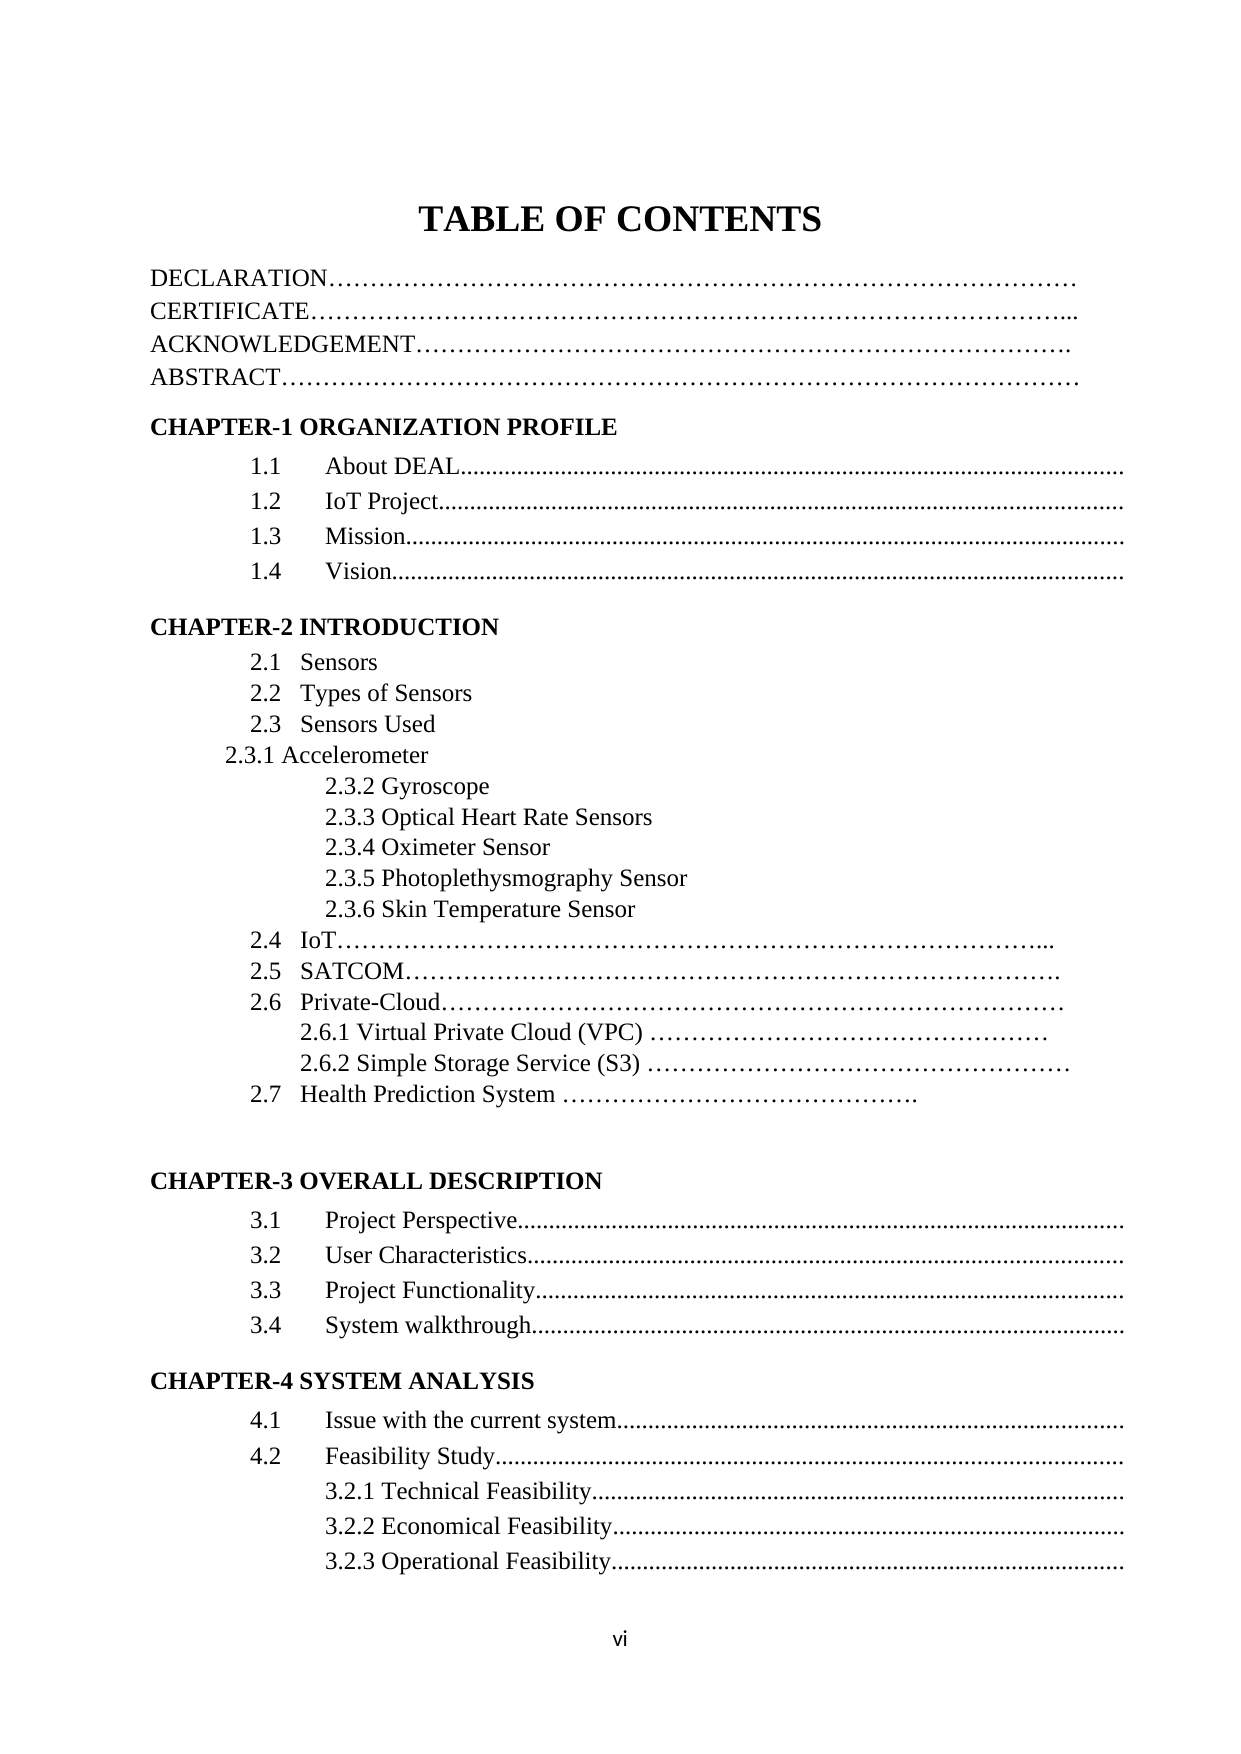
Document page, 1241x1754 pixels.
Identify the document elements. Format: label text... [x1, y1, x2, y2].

text 3.2.1 Technical Feasibility [250, 1476, 1090, 1504]
text 2.3 Sensors Used [250, 709, 1090, 738]
text CHAPTER-1 ORGANIZATION PROFILE [150, 412, 1090, 441]
text 2.6.1 Virtual Private Cloud (VPC) ………………………………………… [250, 1017, 1090, 1046]
text 2.3.6 Skin Temperature Sensor [250, 894, 1090, 923]
list DECLARATION……………………………………………………………………………… [150, 263, 1090, 292]
text 2.1 Sensors [250, 647, 1090, 676]
text 3.3 Project Functionality [250, 1275, 1090, 1304]
text 2.4 IoT…………………………………………………………………………... [250, 925, 1090, 954]
text 3.2.3 Operational Feasibility [250, 1546, 1090, 1575]
text 2.6.2 Simple Storage Service (S3) …………………………………………… [250, 1048, 1090, 1077]
text 2.6 Private-Cloud………………………………………………………………… [250, 987, 1090, 1015]
text CHAPTER-2 INTRODUCTION [150, 612, 1090, 641]
text 3.2.2 Economical Feasibility [250, 1511, 1090, 1540]
text 3.4 System walkthrough [250, 1310, 1090, 1339]
text 1.1 About DEAL [250, 451, 1090, 480]
text 3.2 User Characteristics [250, 1240, 1090, 1269]
list ACKNOWLEDGEMENT……………………………………………………………………. [150, 329, 1090, 358]
text 2.5 SATCOM……………………………………………………………………. [250, 956, 1090, 984]
text 1.2 IoT Project [250, 486, 1090, 515]
text 1.3 Mission [250, 521, 1090, 550]
text 1.4 Vision [250, 556, 1090, 585]
list ABSTRACT…………………………………………………………………………………… [150, 362, 1090, 391]
text 4.1 Issue with the current system [250, 1406, 1090, 1434]
text 2.7 Health Prediction System ……………………………………. [250, 1079, 1090, 1108]
text 2.3.3 Optical Heart Rate Sensors [250, 802, 1090, 830]
text 2.3.5 Photoplethysmography Sensor [250, 863, 1090, 892]
text CHAPTER-3 OVERALL DESCRIPTION [150, 1166, 1090, 1194]
text TABLE OF CONTENTS [150, 197, 1090, 240]
text 2.2 Types of Sensors [250, 678, 1090, 707]
text 4.2 Feasibility Study [250, 1441, 1090, 1469]
text CHAPTER-4 SYSTEM ANALYSIS [150, 1366, 1090, 1395]
text 2.3.4 Oximeter Sensor [250, 832, 1090, 861]
text 2.3.2 Gyroscope [250, 771, 1090, 799]
list CERTIFICATE………………………………………………………………………………... [150, 296, 1090, 325]
text 2.3.1 Accelerometer [150, 740, 1090, 769]
text 3.1 Project Perspective [250, 1205, 1090, 1234]
